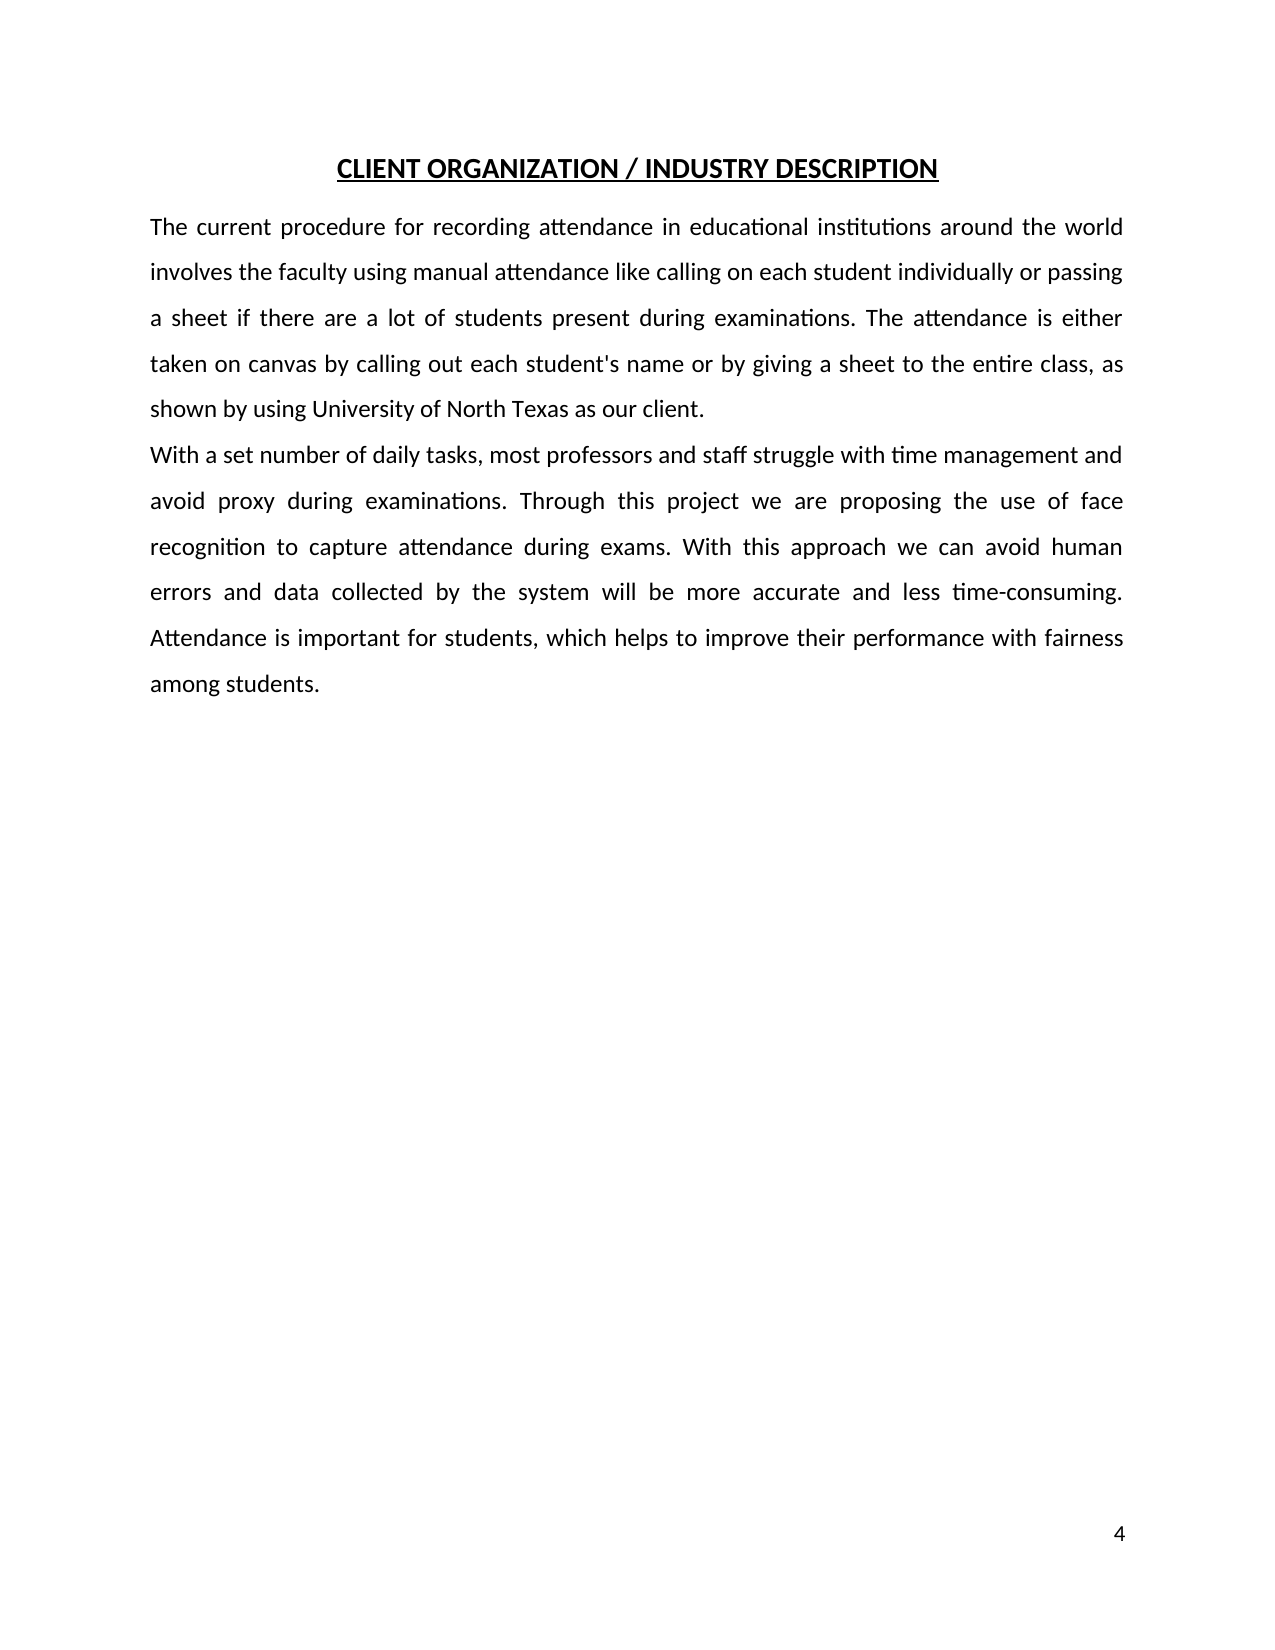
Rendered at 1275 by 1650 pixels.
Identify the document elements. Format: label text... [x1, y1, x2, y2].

text With a set number of daily tasks, most professors and staff struggle with time management and avoid proxy during examinations. Through this project we are proposing the use of face recognition to capture attendance during exams. With this approach we can avoid human errors and data collected by the system will be more accurate and less time-consuming. Attendance is important for students, which helps to improve their performance with fairness among students. [150, 439, 1125, 698]
text The current procedure for recording attendance in educational institutions around the world involves the faculty using manual attendance like calling on each student individually or passing a sheet if there are a lot of students present during examinations. The attendance is either taken on canvas by calling out each student's name or by giving a sheet to the entire class, as shown by using University of North Texas as our client. [150, 211, 1125, 424]
text CLIENT ORGANIZATION / INDUSTRY DESCRIPTION [150, 150, 1125, 186]
